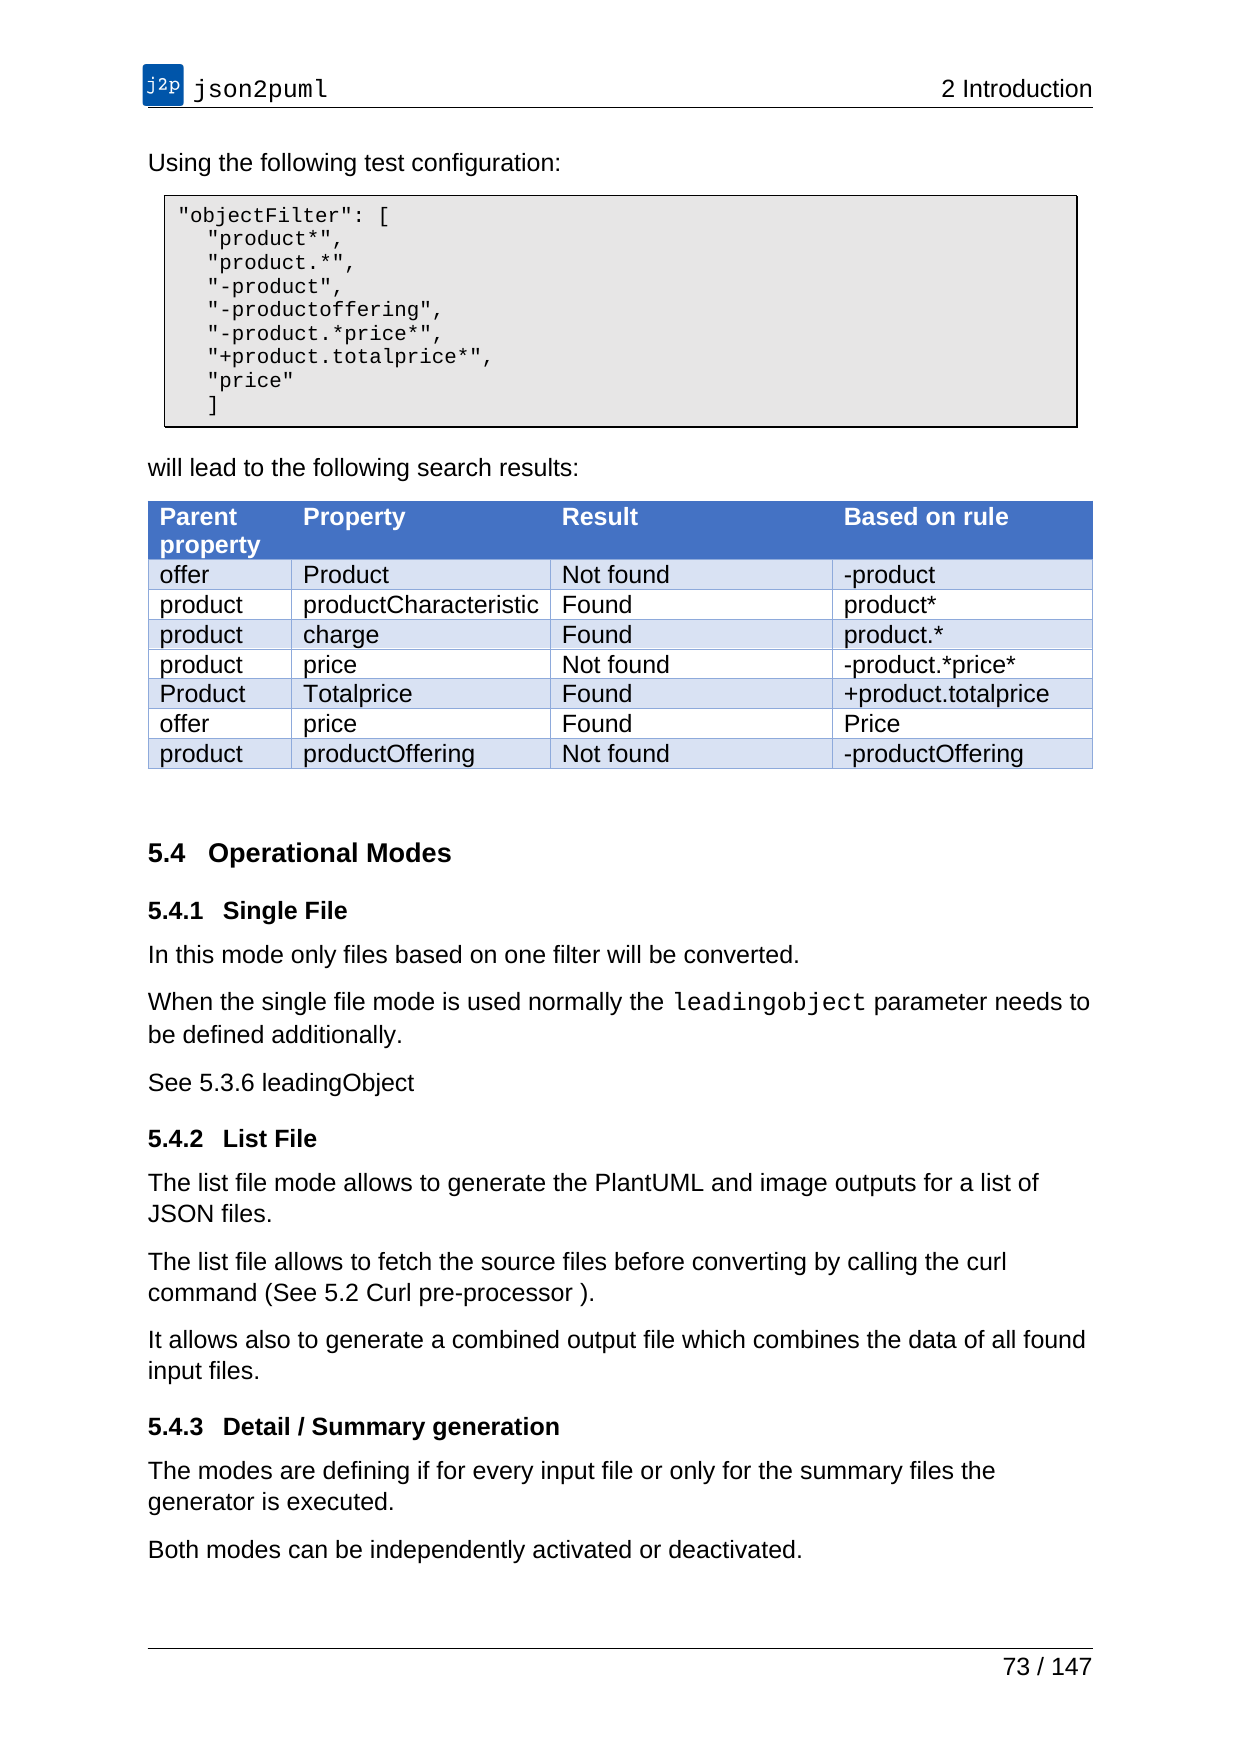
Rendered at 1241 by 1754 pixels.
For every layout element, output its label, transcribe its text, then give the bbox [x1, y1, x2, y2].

table_cell product [149, 590, 291, 619]
table_cell Not found [551, 650, 832, 678]
table_cell offer [149, 709, 291, 738]
text ] [165, 384, 1076, 426]
text When the single file mode is used normally the leadingobject parameter needs to be defined additionally. [148, 987, 1093, 1049]
table_cell Not found [551, 739, 832, 768]
subtitle Operational Modes [148, 837, 1093, 868]
text See 5.3.6 leadingObject [148, 1068, 1093, 1097]
table_cell product* [833, 590, 1092, 619]
table_cell -productOffering [833, 739, 1092, 768]
text It allows also to generate a combined output file which combines the data of all found input files. [148, 1325, 1093, 1385]
table_header Parent property [149, 502, 291, 559]
text Both modes can be independently activated or deactivated. [148, 1535, 1093, 1563]
subtitle Detail / Summary generation [148, 1412, 1093, 1441]
table_cell Not found [551, 560, 832, 589]
table_cell product [149, 650, 291, 678]
subtitle Single File [148, 896, 1093, 925]
table_cell Found [551, 590, 832, 619]
table_cell product [149, 620, 291, 648]
table_cell Product [149, 679, 291, 708]
text "-productoffering", [165, 290, 1076, 313]
text "-product", [165, 266, 1076, 290]
table_header Property [292, 502, 550, 559]
table_cell product.* [833, 620, 1092, 648]
subtitle List File [148, 1124, 1093, 1153]
table_header Result [551, 502, 832, 559]
table_cell Found [551, 709, 832, 738]
picture [142, 64, 184, 106]
text "product.*", [165, 243, 1076, 266]
table_cell +product.totalprice [833, 679, 1092, 708]
text "+product.totalprice*", [165, 337, 1076, 361]
table_cell -product.*price* [833, 650, 1092, 678]
text "objectFilter": [ [165, 196, 1076, 219]
table_cell Price [833, 709, 1092, 738]
table_cell Product [292, 560, 550, 589]
table_cell productOffering [292, 739, 550, 768]
text "price" [165, 361, 1076, 384]
text The list file allows to fetch the source files before converting by calling the curl command (See 5.2 Curl pre-processor ). [148, 1247, 1093, 1306]
table_cell charge [292, 620, 550, 648]
text "-product.*price*", [165, 313, 1076, 337]
text will lead to the following search results: [148, 453, 1093, 482]
table_cell -product [833, 560, 1092, 589]
table_cell offer [149, 560, 291, 589]
text The list file mode allows to generate the PlantUML and image outputs for a list of JSON files. [148, 1168, 1093, 1228]
table_cell product [149, 739, 291, 768]
text In this mode only files based on one filter will be converted. [148, 939, 1093, 968]
table_cell Totalprice [292, 679, 550, 708]
text The modes are defining if for every input file or only for the summary files the generator is executed. [148, 1456, 1093, 1516]
table_cell productCharacteristic [292, 590, 550, 619]
text "product*", [165, 219, 1076, 243]
table_cell Found [551, 679, 832, 708]
table_header Based on rule [833, 502, 1092, 559]
table_cell price [292, 650, 550, 678]
text Using the following test configuration: [148, 148, 1093, 176]
table_cell Found [551, 620, 832, 648]
table_cell price [292, 709, 550, 738]
